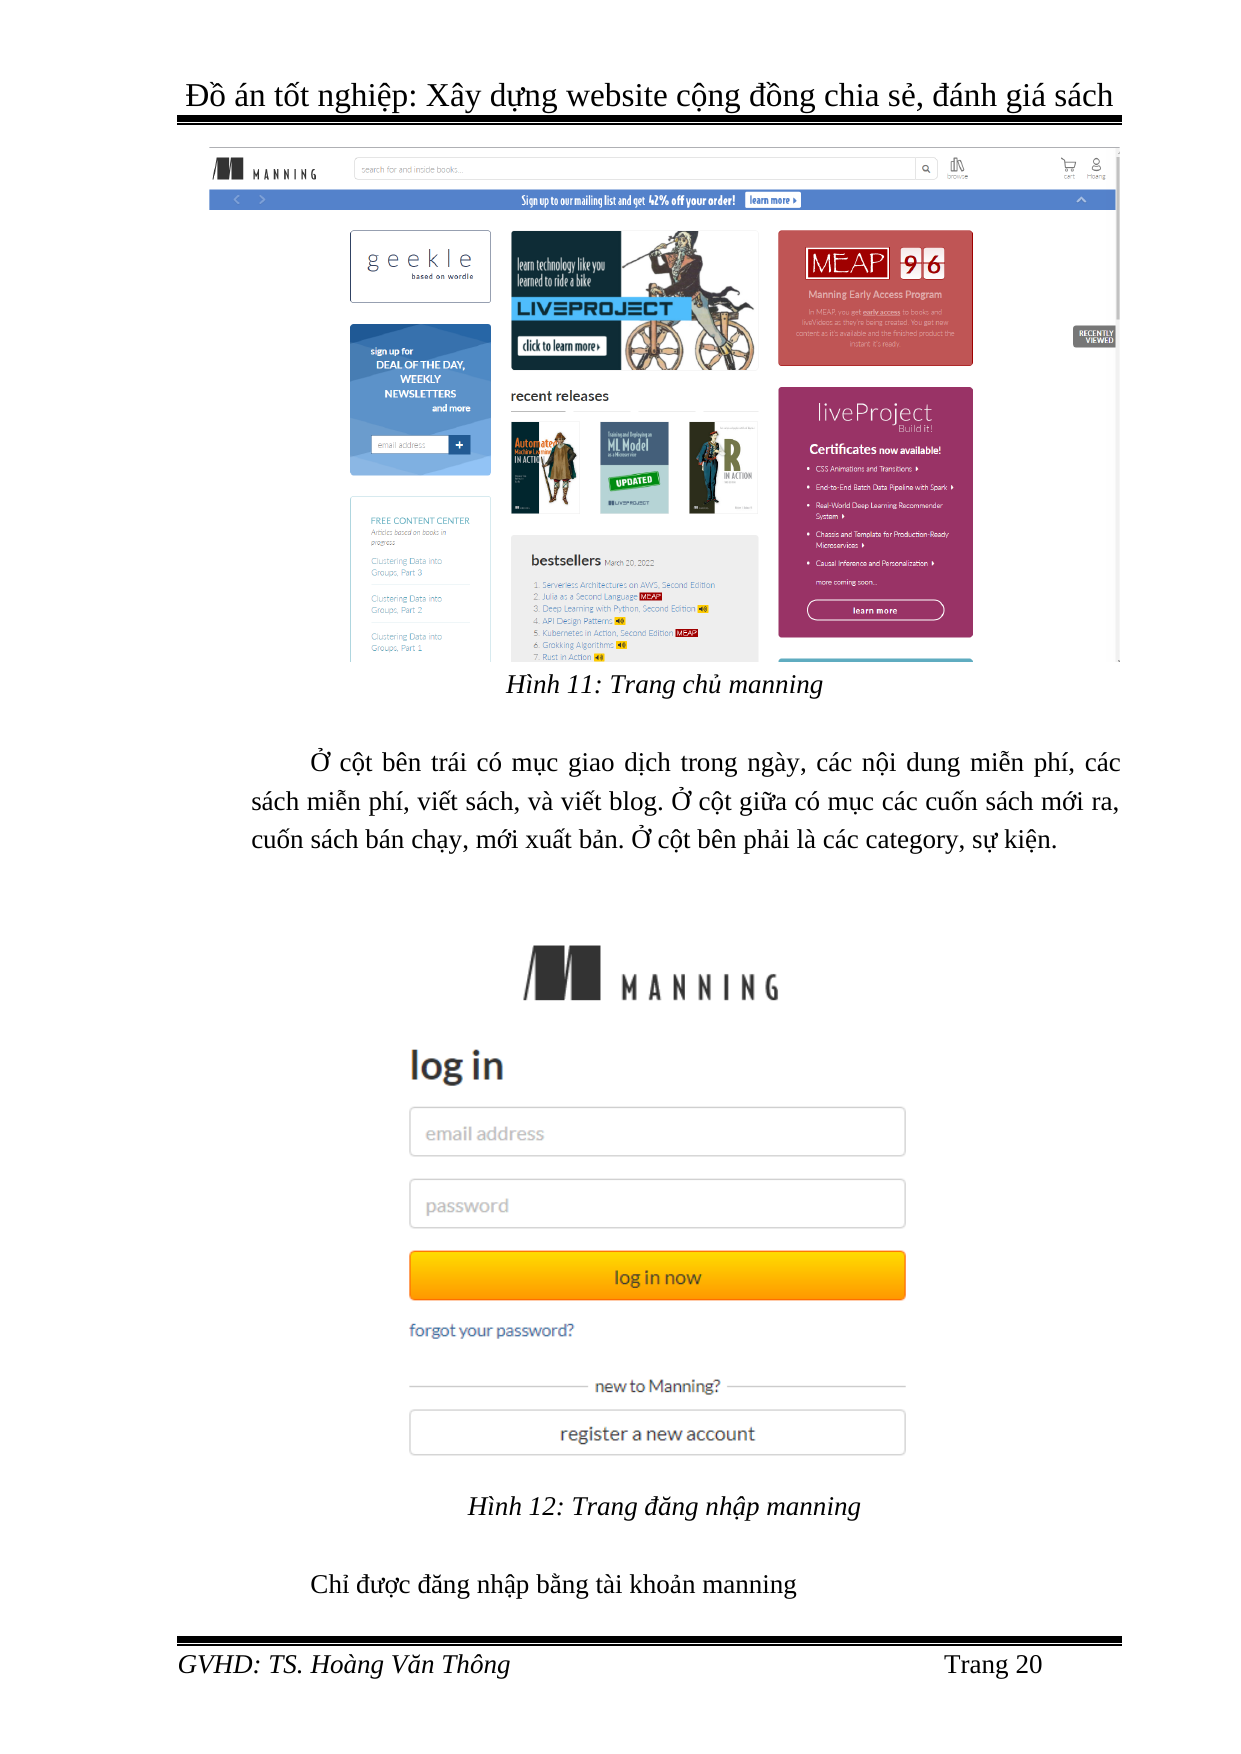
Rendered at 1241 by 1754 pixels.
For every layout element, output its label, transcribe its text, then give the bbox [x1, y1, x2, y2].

picture [209, 147, 1120, 662]
list Ở cột bên trái có mục giao dịch trong ngày, các nội dung miễn phí, các sách miễn phí, viết sách, và viết blog. Ở cột giữa có mục các cuốn sách mới ra, cuốn sách bán chạy, mới xuất bản. Ở cột bên phải là các category, sự kiện. [251, 746, 1122, 855]
list Hình 12: Trang đăng nhập manning [207, 1490, 1122, 1521]
list Hình 11: Trang chủ manning [207, 668, 1122, 699]
list Chỉ được đăng nhập bằng tài khoản manning [251, 1568, 1122, 1599]
picture [371, 901, 958, 1484]
